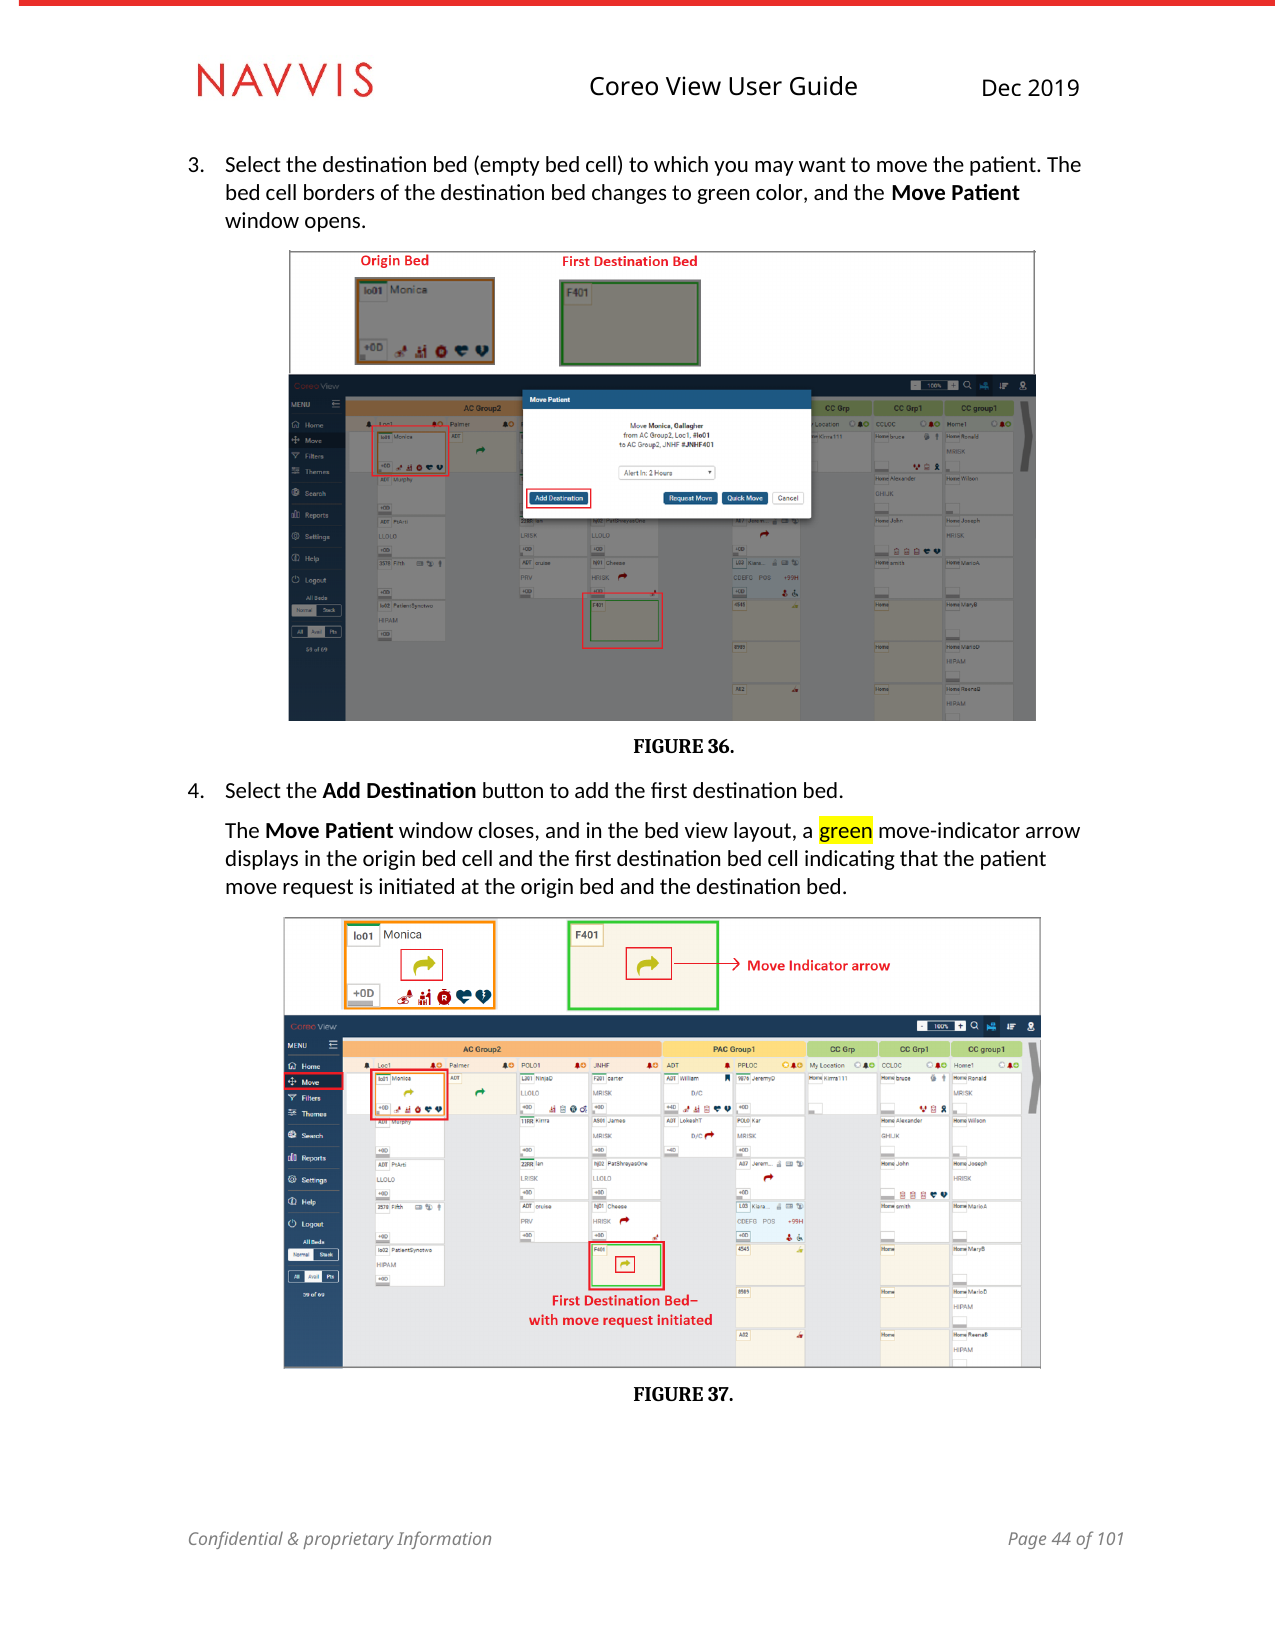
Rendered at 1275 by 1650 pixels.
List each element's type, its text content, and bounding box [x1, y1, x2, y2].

list Select the destination bed (empty bed cell) to which you may want to move the patient. The bed cell borders of the destination bed changes to green color, and the Move Patient window opens. [187, 150, 1087, 234]
picture [283, 917, 1041, 1369]
text The Move Patient window closes, and in the bed view layout, a green move-indicator arrow displays in the origin bed cell and the first destination bed cell indicating that the patient move request is initiated at the origin bed and the destination bed. [225, 816, 1087, 900]
picture [288, 250, 1036, 721]
picture [187, 55, 383, 104]
list Select the Add Destination button to add the first destination bed. [187, 776, 1087, 804]
